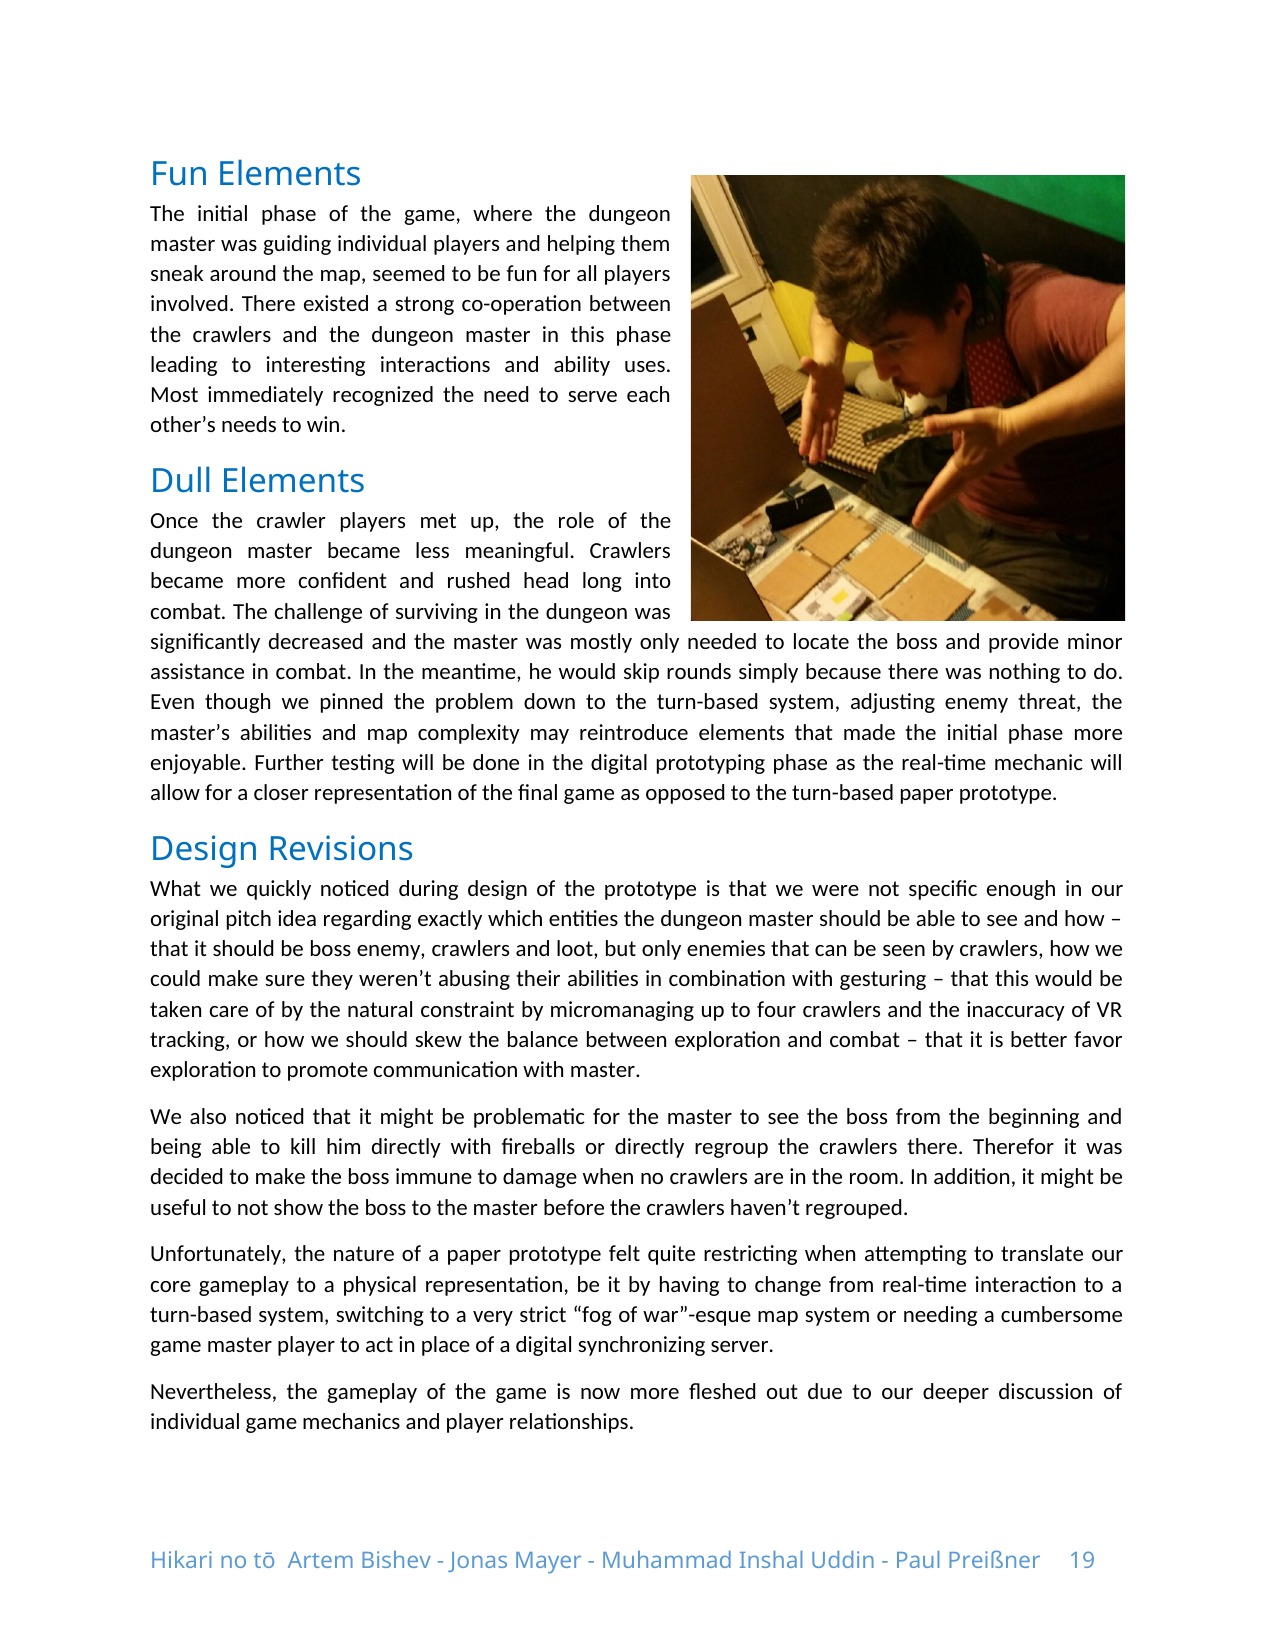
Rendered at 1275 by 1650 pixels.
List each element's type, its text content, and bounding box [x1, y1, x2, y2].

picture [690, 175, 1125, 621]
subtitle Dull Elements [150, 457, 690, 503]
text What we quickly noticed during design of the prototype is that we were not specific enough in our original pitch idea regarding exactly which entities the dungeon master should be able to see and how – that it should be boss enemy, crawlers and loot, but only enemies that can be seen by crawlers, how we could make sure they weren’t abusing their abilities in combination with gesturing – that this would be taken care of by the natural constraint by micromanaging up to four crawlers and the inaccuracy of VR tracking, or how we should skew the balance between exploration and combat – that it is better favor exploration to promote communication with master. [150, 874, 1125, 1083]
text Nevertheless, the gameplay of the game is now more fleshed out due to our deeper discussion of individual game mechanics and player relationships. [150, 1377, 1125, 1435]
subtitle Fun Elements [150, 150, 1125, 195]
text The initial phase of the game, where the dungeon master was guiding individual players and helping them sneak around the map, seemed to be fun for all players involved. There existed a strong co-operation between the crawlers and the dungeon master in this phase leading to interesting interactions and ability uses. Most immediately recognized the need to serve each other’s needs to win. [150, 199, 690, 438]
text We also noticed that it might be problematic for the master to see the boss from the beginning and being able to kill him directly with fireballs or directly regroup the crawlers there. Therefor it was decided to make the boss immune to damage when no crawlers are in the room. In addition, it might be useful to not show the boss to the master before the crawlers haven’t regrouped. [150, 1102, 1125, 1221]
text Unfortunately, the nature of a paper prototype felt quite restricting when attempting to translate our core gameplay to a physical representation, be it by having to change from real-time interaction to a turn-based system, switching to a very strict “fog of war”-esque map system or needing a cumbersome game master player to act in place of a digital synchronizing server. [150, 1239, 1125, 1358]
text Once the crawler players met up, the role of the dungeon master became less meaningful. Crawlers became more confident and rushed head long into combat. The challenge of surviving in the dungeon was significantly decreased and the master was mostly only needed to locate the boss and provide minor assistance in combat. In the meantime, he would skip rounds simply because there was nothing to do. Even though we pinned the problem down to the turn-based system, adjusting enemy threat, the master’s abilities and map complexity may reintroduce elements that made the initial phase more enjoyable. Further testing will be done in the digital prototyping phase as the real-time mechanic will allow for a closer representation of the final game as opposed to the turn-based paper prototype. [150, 506, 1125, 806]
subtitle Design Revisions [150, 825, 1125, 870]
